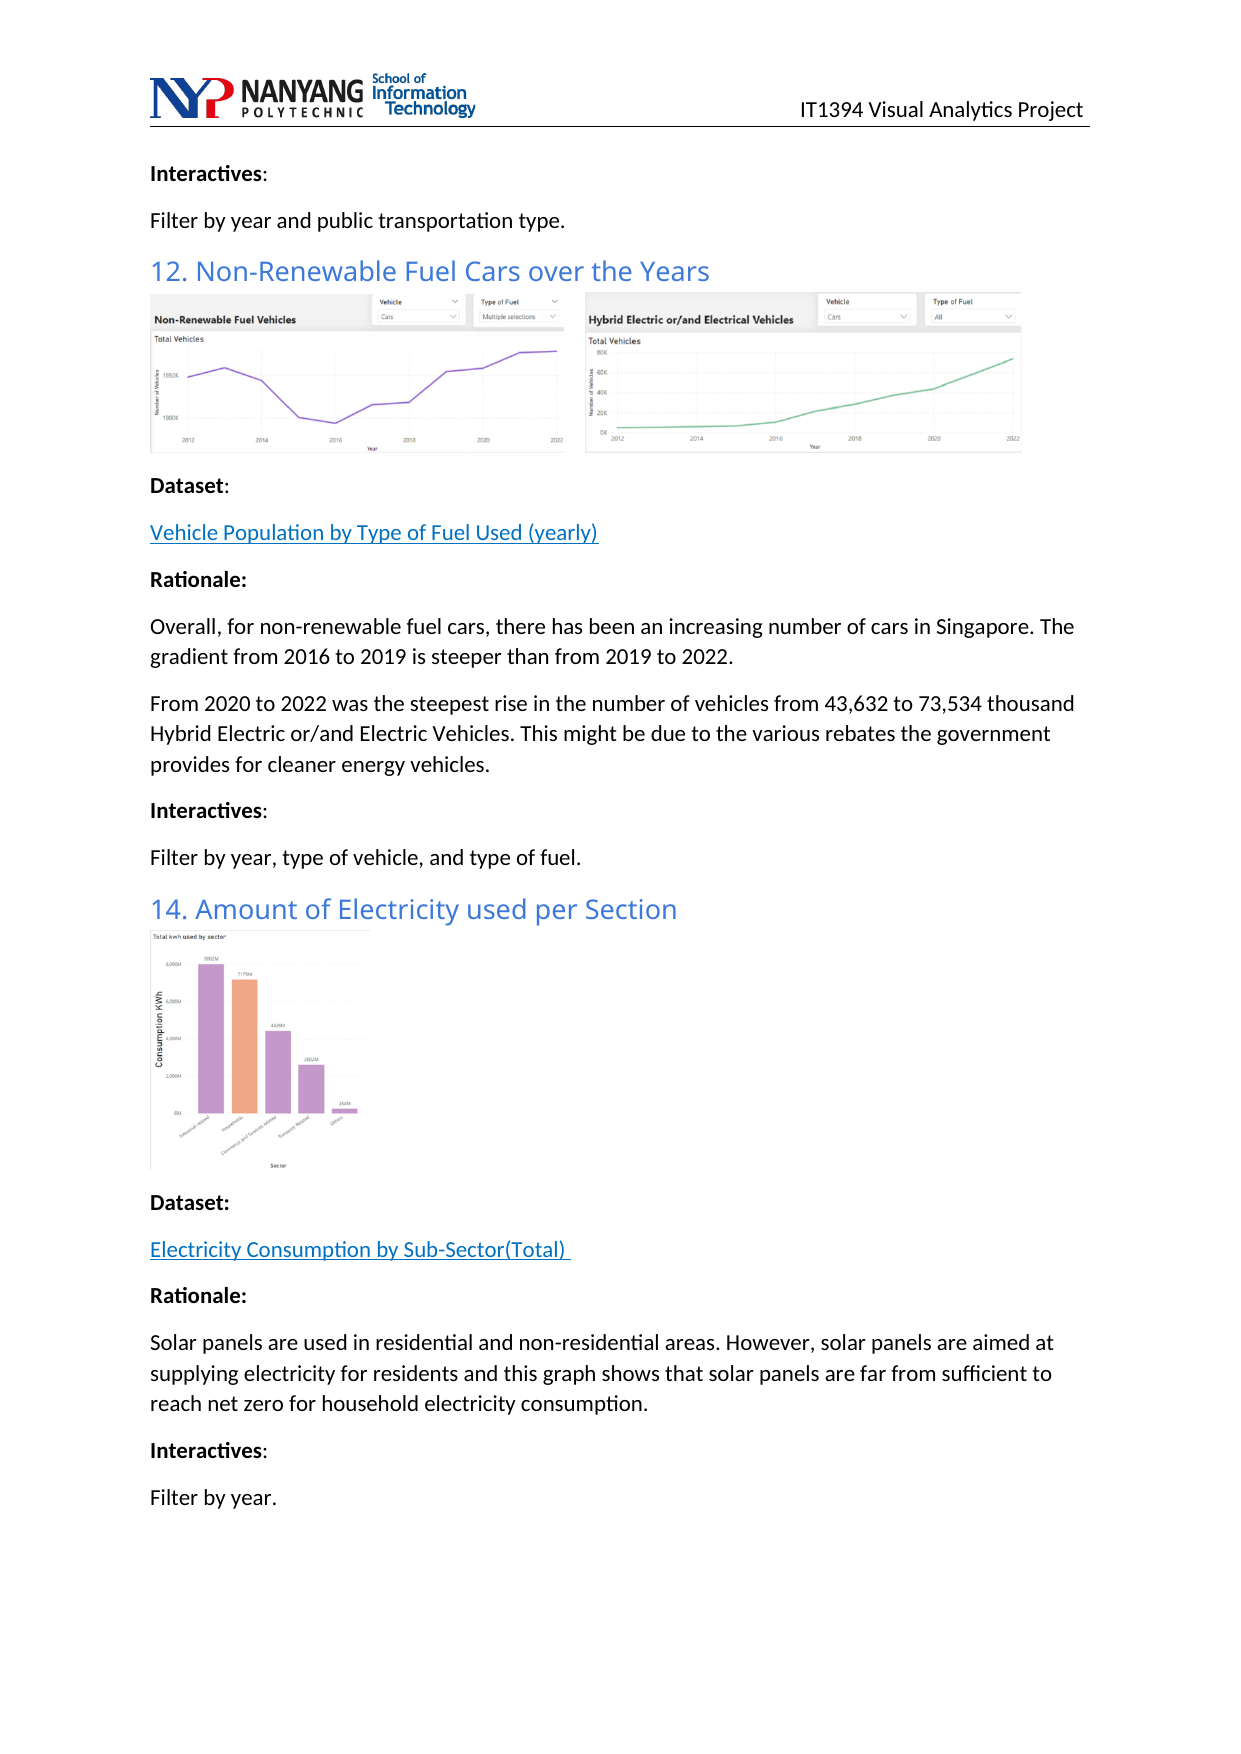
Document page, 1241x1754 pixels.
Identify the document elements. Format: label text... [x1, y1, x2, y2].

subtitle 14. Amount of Electricity used per Section [150, 890, 1090, 927]
text From 2020 to 2022 was the steepest rise in the number of vehicles from 43,632 to 73,534 thousand Hybrid Electric or/and Electric Vehicles. This might be due to the various rebates the government provides for cleaner energy vehicles. [150, 689, 1090, 778]
subtitle 12. Non-Renewable Fuel Cars over the Years [150, 253, 1090, 290]
text Dataset: [150, 472, 1090, 499]
text Rationale: [150, 1282, 1090, 1310]
text Filter by year, type of vehicle, and type of fuel. [150, 843, 1090, 871]
text Electricity Consumption by Sub-Sector(Total) [150, 1235, 1090, 1263]
text Filter by year and public transportation type. [150, 206, 1090, 234]
text Rationale: [150, 565, 1090, 593]
picture [585, 292, 1022, 453]
text Interactives: [150, 797, 1090, 824]
picture [150, 78, 363, 118]
picture [150, 930, 372, 1169]
text Vehicle Population by Type of Fuel Used (yearly) [150, 518, 1090, 546]
picture [150, 294, 565, 453]
text Overall, for non-renewable fuel cars, there has been an increasing number of cars in Singapore. The gradient from 2016 to 2019 is steeper than from 2019 to 2022. [150, 612, 1090, 670]
text Filter by year. [150, 1483, 1090, 1511]
picture [372, 73, 476, 118]
text Dataset: [150, 1188, 1090, 1216]
text Interactives: [150, 1436, 1090, 1464]
text Interactives: [150, 159, 1090, 187]
text Solar panels are used in residential and non-residential areas. However, solar panels are aimed at supplying electricity for residents and this graph shows that solar panels are far from sufficient to reach net zero for household electricity consumption. [150, 1328, 1090, 1417]
